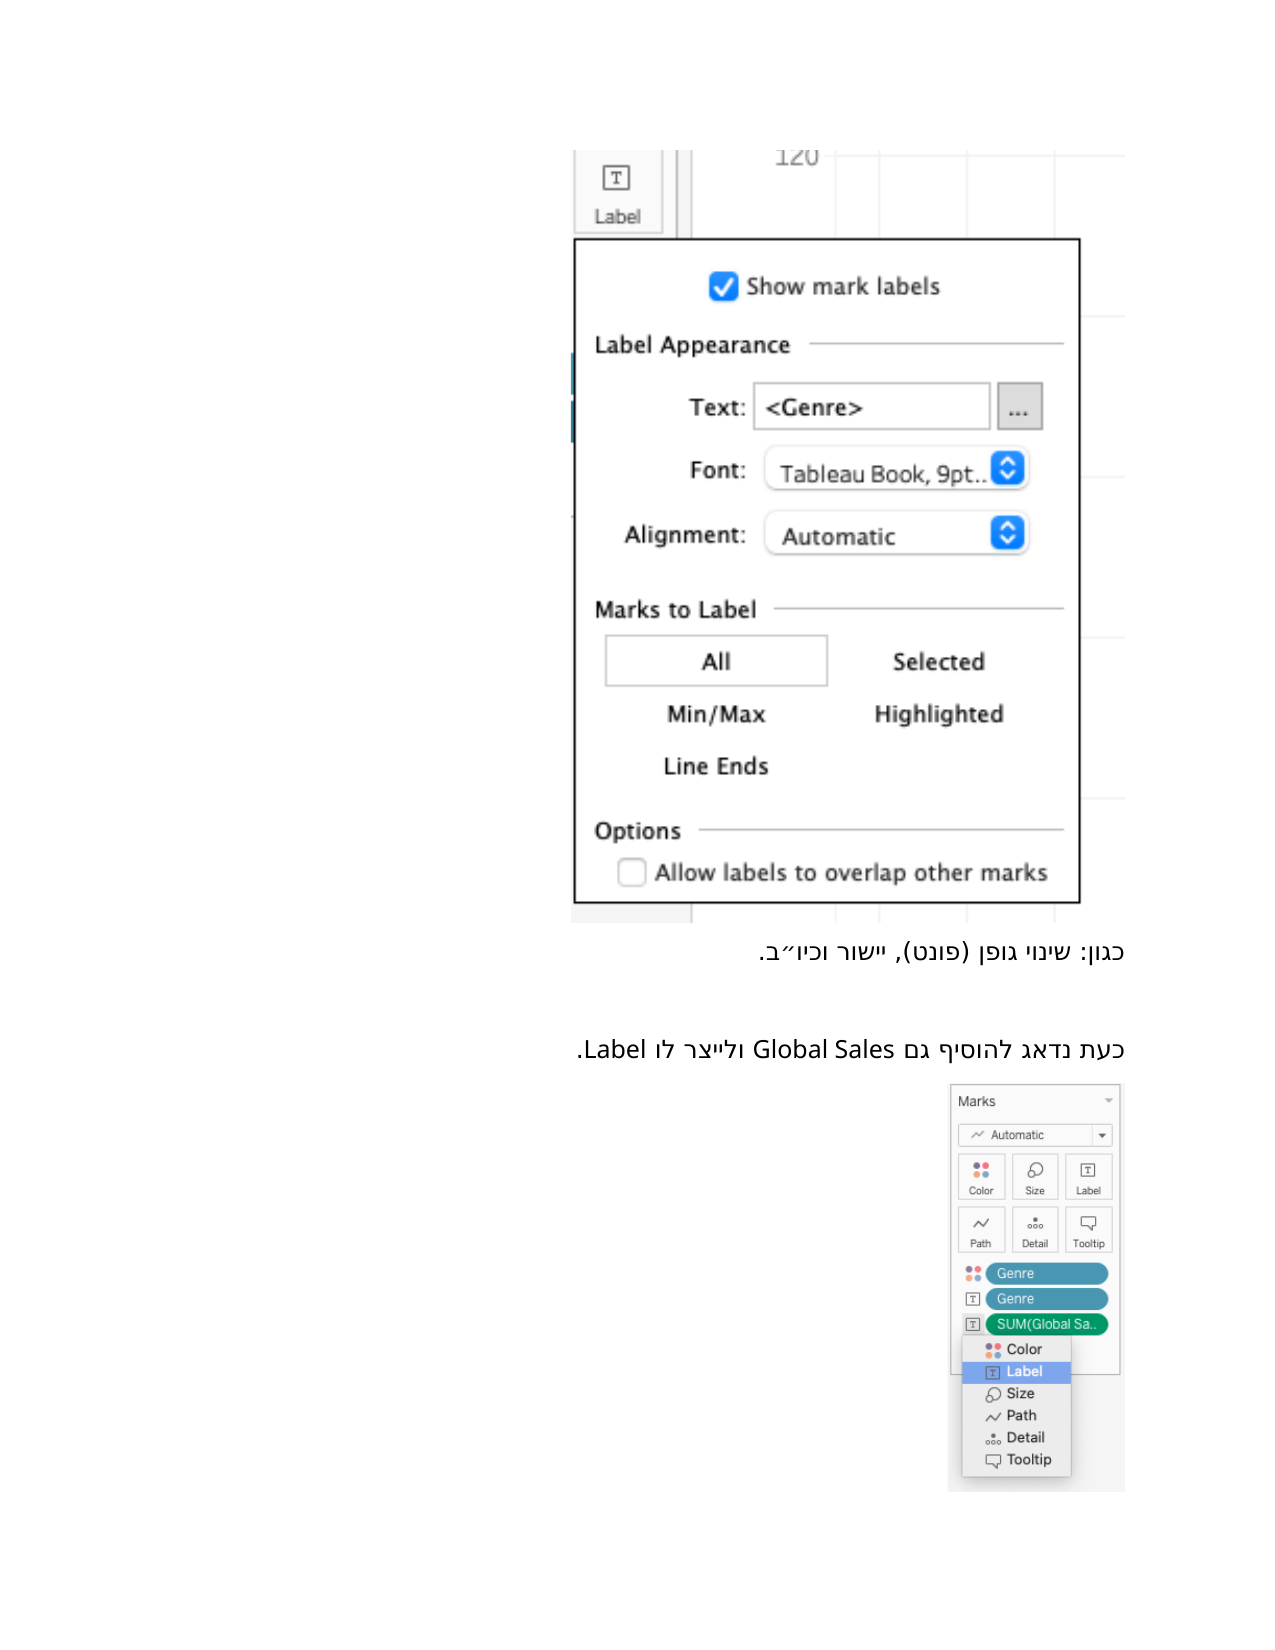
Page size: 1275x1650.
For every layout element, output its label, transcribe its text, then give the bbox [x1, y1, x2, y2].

text כגון: שינוי גופן (פונט), יישור וכיו״ב. [150, 937, 1125, 966]
picture [947, 1083, 1125, 1492]
picture [570, 150, 1125, 923]
text כעת נדאג להוסיף גם Global Sales ולייצר לו Label. [150, 1032, 1125, 1066]
